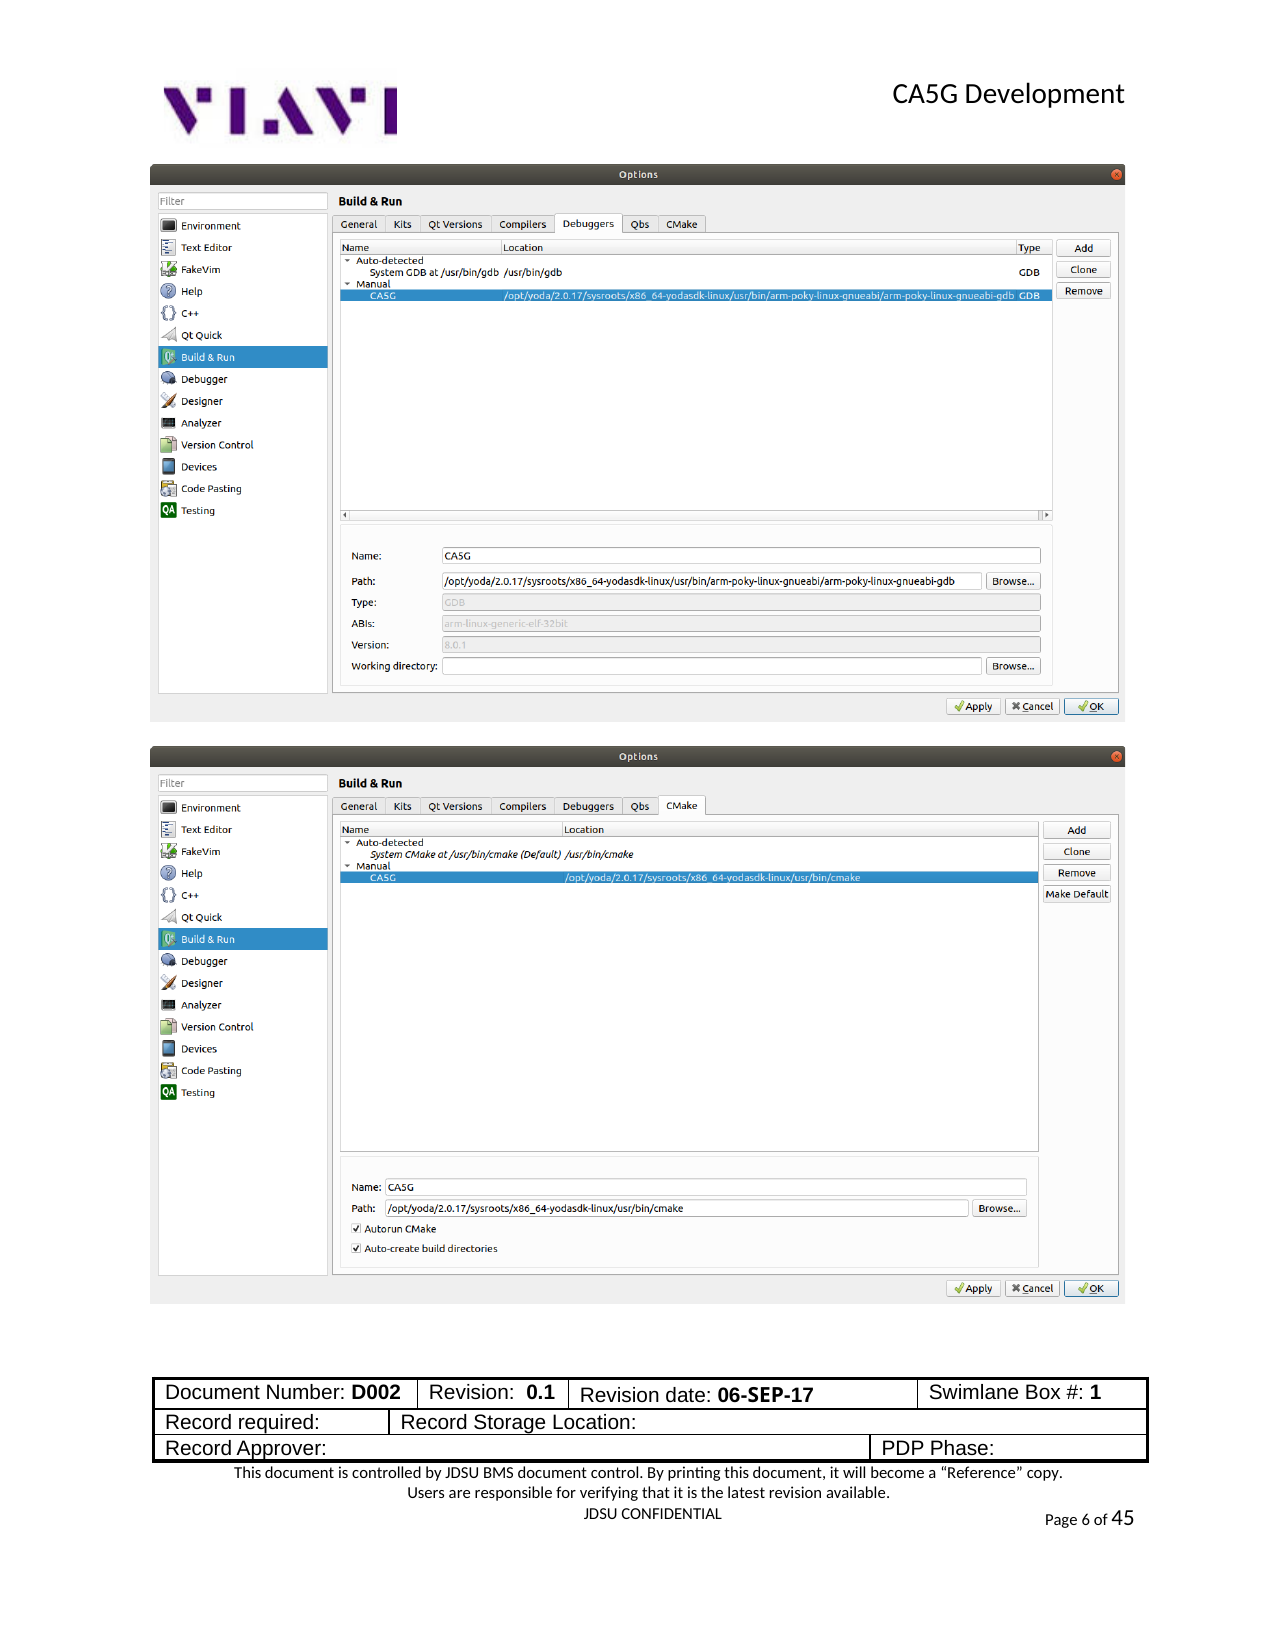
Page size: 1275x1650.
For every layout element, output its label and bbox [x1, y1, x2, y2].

picture [162, 68, 397, 146]
picture [150, 746, 1125, 1304]
picture [150, 164, 1125, 722]
